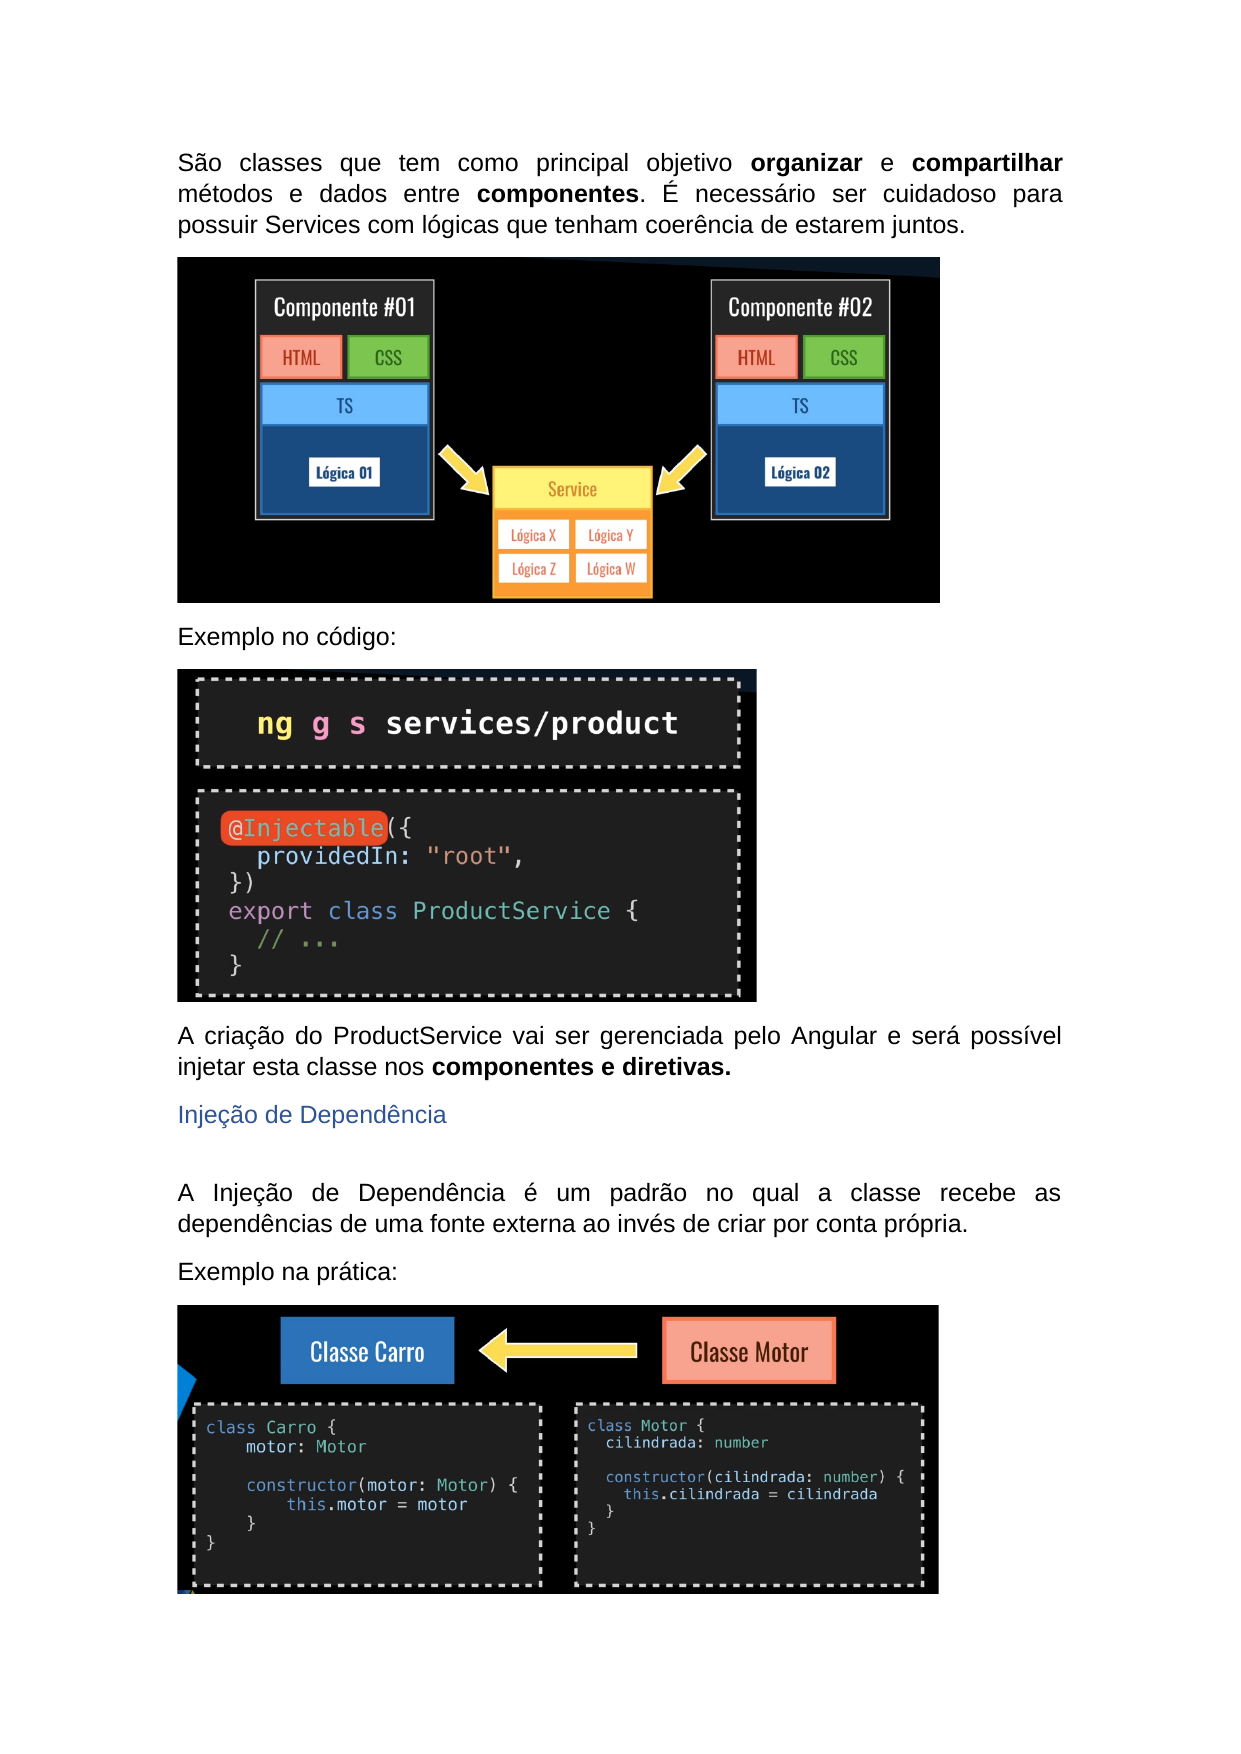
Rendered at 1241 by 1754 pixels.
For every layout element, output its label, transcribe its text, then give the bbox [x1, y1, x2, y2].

text A Injeção de Dependência é um padrão no qual a classe recebe as dependências de uma fonte externa ao invés de criar por conta própria. [177, 1178, 1063, 1238]
picture [177, 669, 757, 1002]
picture [177, 257, 940, 603]
text São classes que tem como principal objetivo organizar e compartilhar métodos e dados entre componentes. É necessário ser cuidadoso para possuir Services com lógicas que tenham coerência de estarem juntos. [177, 148, 1063, 238]
text A criação do ProductService vai ser gerenciada pelo Angular e será possível injetar esta classe nos componentes e diretivas. [177, 1021, 1063, 1081]
subtitle Injeção de Dependência [177, 1100, 1063, 1128]
text Exemplo no código: [177, 622, 1063, 651]
text Exemplo na prática: [177, 1257, 1063, 1286]
picture [177, 1305, 939, 1594]
